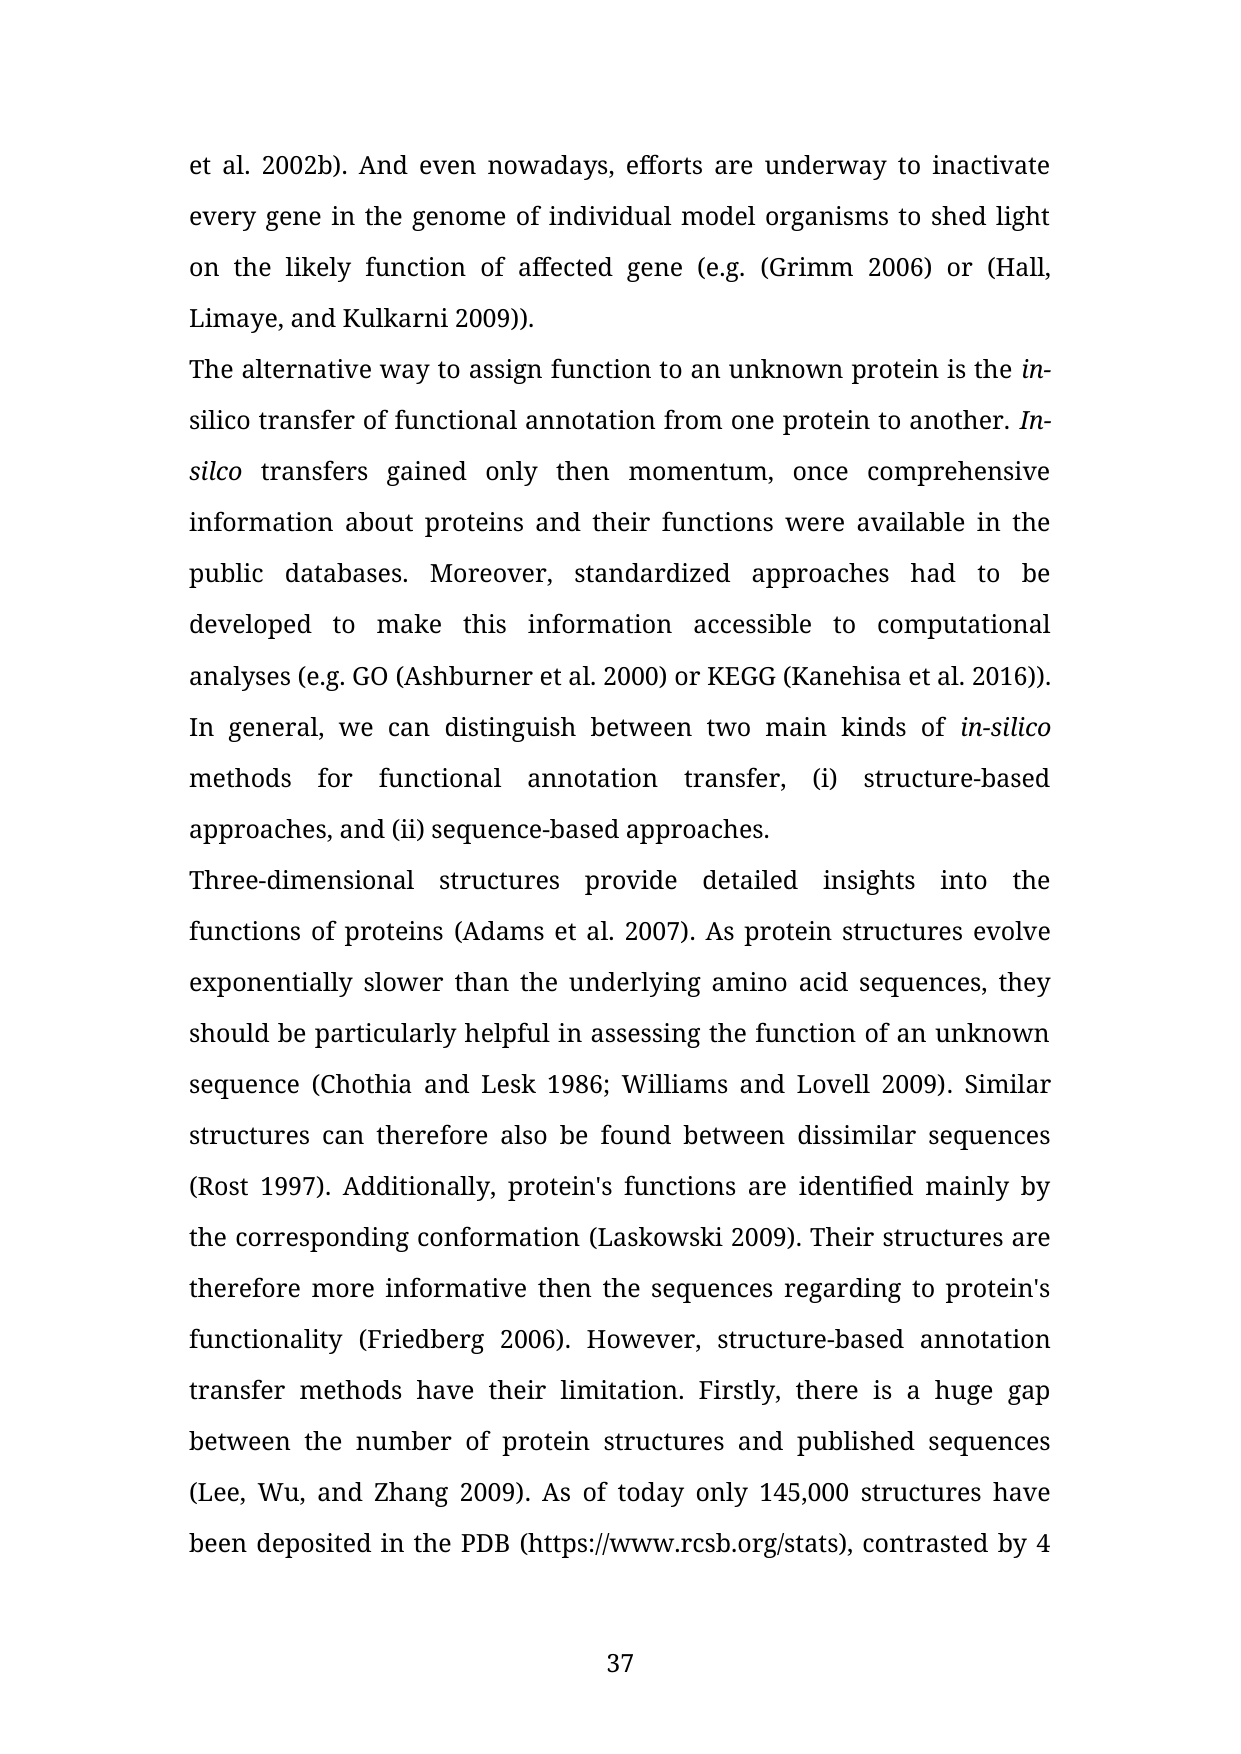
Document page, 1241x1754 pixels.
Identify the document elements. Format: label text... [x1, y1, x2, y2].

text The alternative way to assign function to an unknown protein is the in-silico transfer of functional annotation from one protein to another. In-silco transfers gained only then momentum, once comprehensive information about proteins and their functions were available in the public databases. Moreover, standardized approaches had to be developed to make this information accessible to computational analyses (e.g. GO (Ashburner et al. 2000) or KEGG (Kanehisa et al. 2016)). In general, we can distinguish between two main kinds of in-silico methods for functional annotation transfer, (i) structure-based approaches, and (ii) sequence-based approaches. [189, 352, 1051, 845]
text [189, 862, 1051, 1560]
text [189, 148, 1051, 335]
